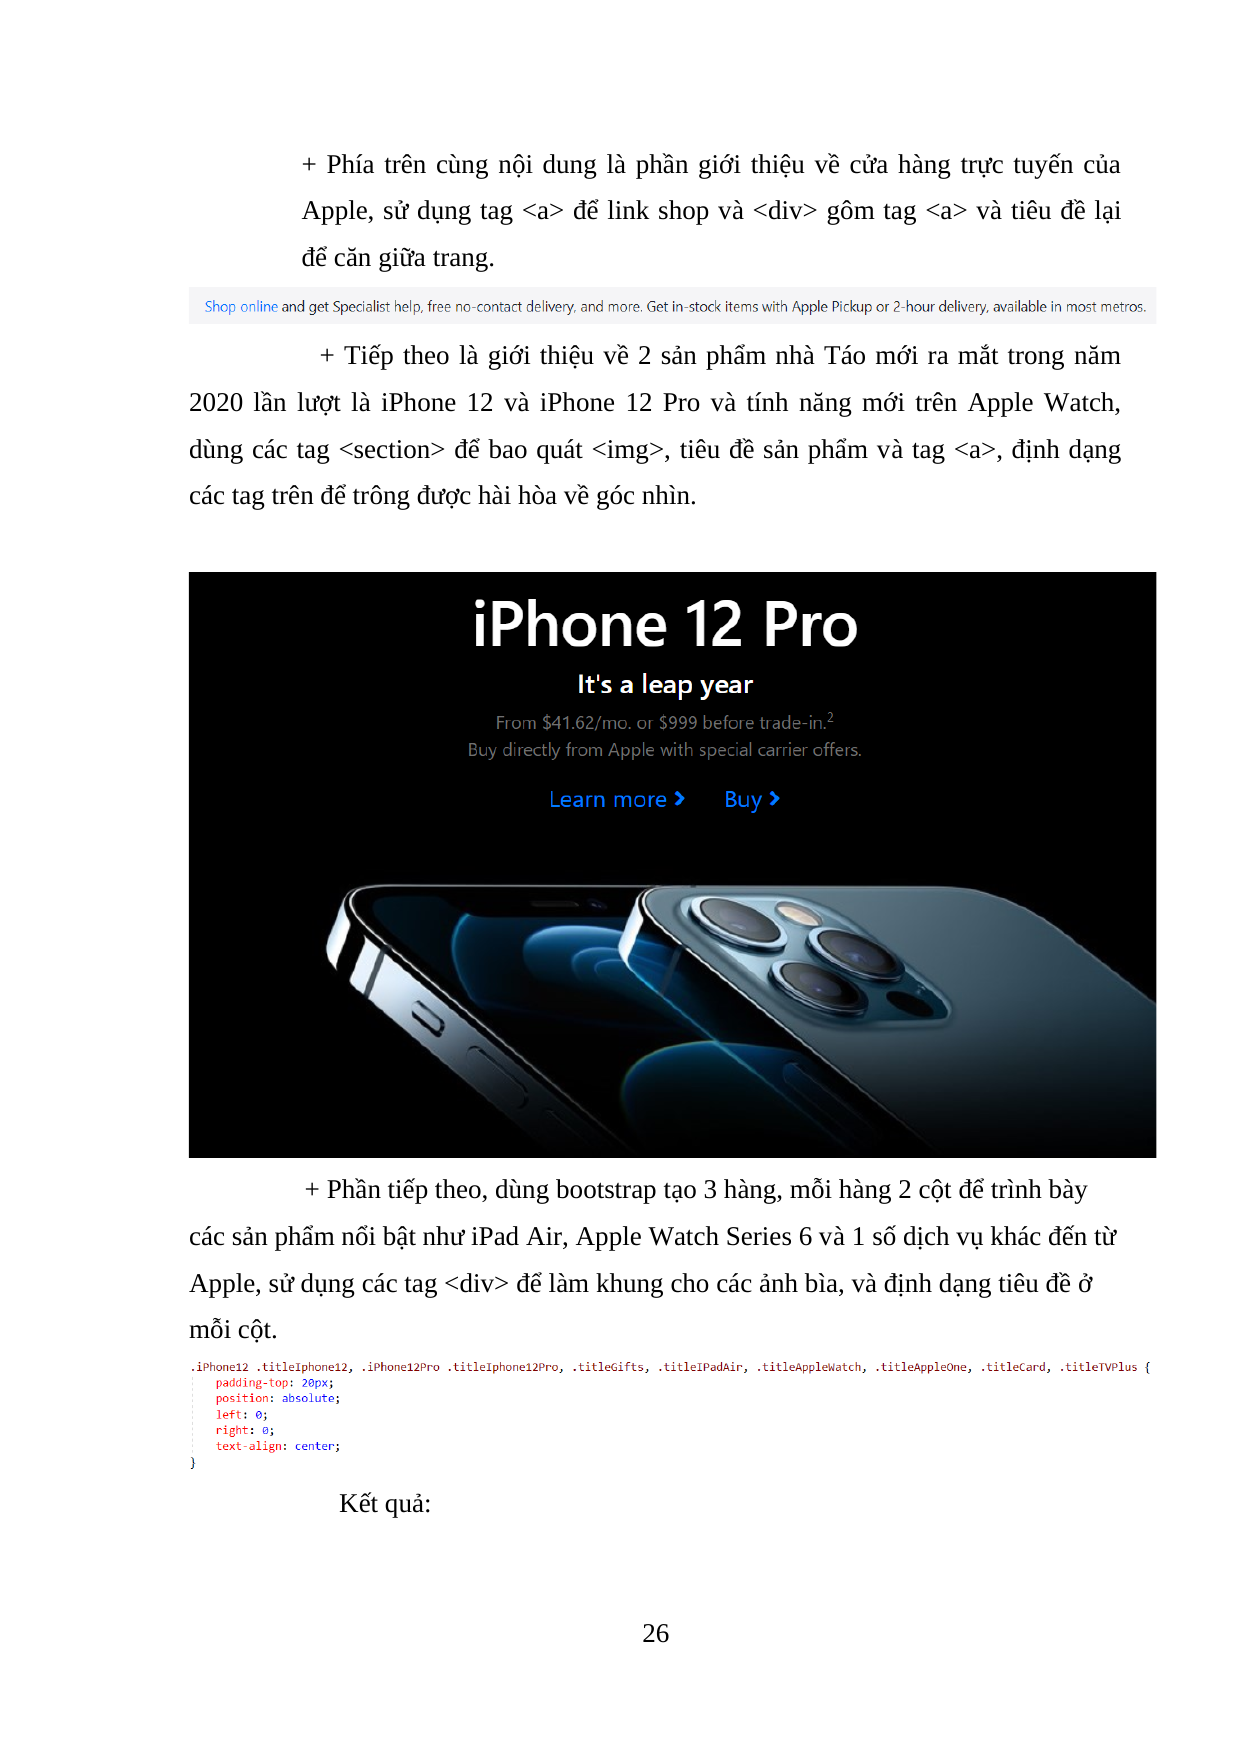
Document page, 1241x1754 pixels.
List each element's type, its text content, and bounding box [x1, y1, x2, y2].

text + Phần tiếp theo, dùng bootstrap tạo 3 hàng, mỗi hàng 2 cột để trình bày các sản phẩm nổi bật như iPad Air, Apple Watch Series 6 và 1 số dịch vụ khác đến từ Apple, sử dụng các tag <div> để làm khung cho các ảnh bìa, và định dạng tiêu đề ở mỗi cột. [189, 1173, 1122, 1344]
text + Tiếp theo là giới thiệu về 2 sản phẩm nhà Táo mới ra mắt trong năm 2020 lần lượt là iPhone 12 và iPhone 12 Pro và tính năng mới trên Apple Watch, dùng các tag <section> để bao quát <img>, tiêu đề sản phẩm và tag <a>, định dạng các tag trên để trông được hài hòa về góc nhìn. [189, 339, 1122, 511]
text Kết quả: [189, 1487, 1122, 1518]
picture [188, 1360, 1157, 1472]
list + Phía trên cùng nội dung là phần giới thiệu về cửa hàng trực tuyến của Apple, sử dụng tag <a> để link shop và <div> gôm tag <a> và tiêu đề lại để căn giữa trang. [301, 148, 1122, 272]
picture [188, 287, 1157, 324]
picture [188, 572, 1157, 1158]
